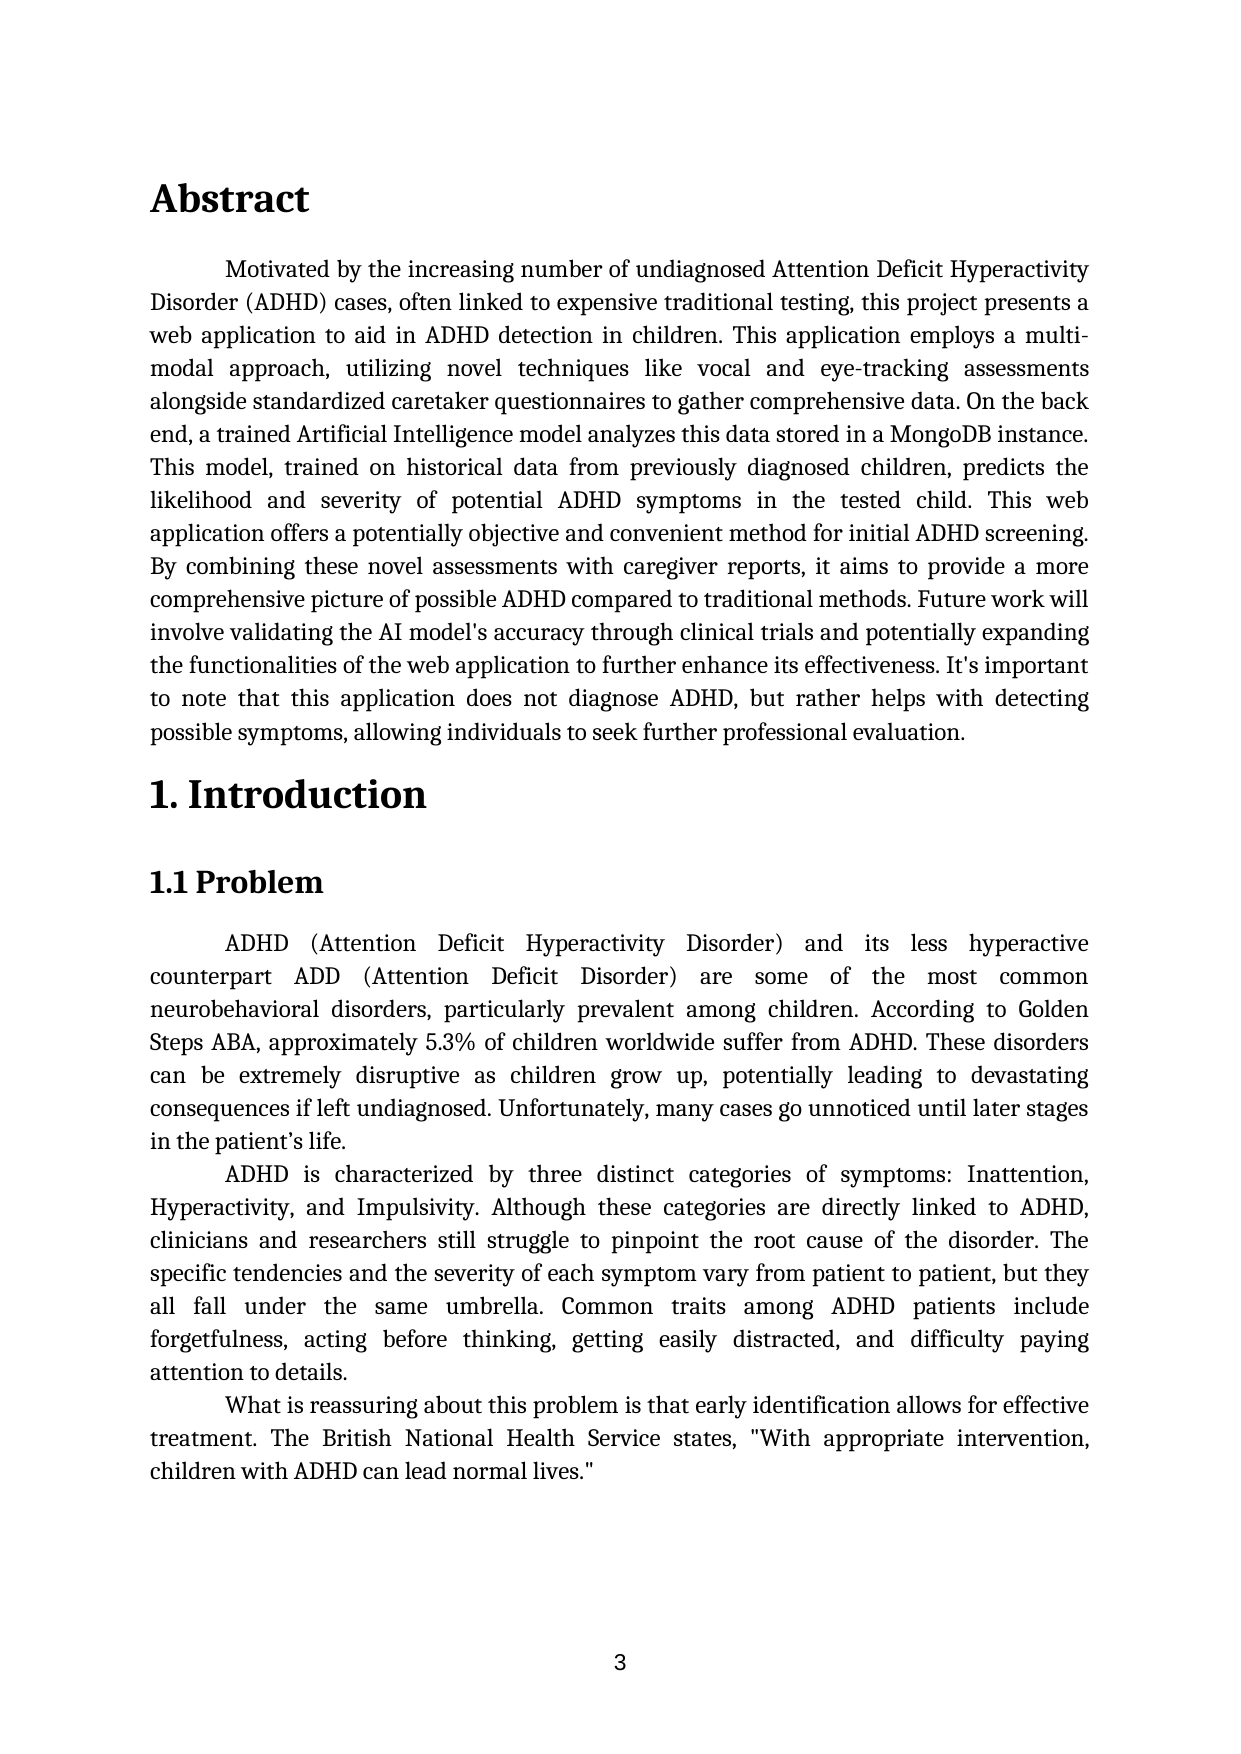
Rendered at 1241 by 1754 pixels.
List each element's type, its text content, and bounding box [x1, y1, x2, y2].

text What is reassuring about this problem is that early identification allows for effective treatment. The British National Health Service states, "With appropriate intervention, children with ADHD can lead normal lives." [150, 1391, 1090, 1486]
text ADHD (Attention Deficit Hyperactivity Disorder) and its less hyperactive counterpart ADD (Attention Deficit Disorder) are some of the most common neurobehavioral disorders, particularly prevalent among children. According to Golden Steps ABA, approximately 5.3% of children worldwide suffer from ADHD. These disorders can be extremely disruptive as children grow up, potentially leading to devastating consequences if left undiagnosed. Unfortunately, many cases go unnoticed until later stages in the patient’s life. [150, 929, 1090, 1156]
text ADHD is characterized by three distinct categories of symptoms: Inattention, Hyperactivity, and Impulsivity. Although these categories are directly linked to ADHD, clinicians and researchers still struggle to pinpoint the root cause of the disorder. The specific tendencies and the severity of each symptom vary from patient to patient, but they all fall under the same umbrella. Common traits among ADHD patients include forgetfulness, acting before thinking, getting easily distracted, and difficulty paying attention to details. [150, 1160, 1090, 1387]
subtitle Abstract [150, 175, 1090, 223]
subtitle 1.1 Problem [150, 864, 1090, 902]
text Motivated by the increasing number of undiagnosed Attention Deficit Hyperactivity Disorder (ADHD) cases, often linked to expensive traditional testing, this project presents a web application to aid in ADHD detection in children. This application employs a multi-modal approach, utilizing novel techniques like vocal and eye-tracking assessments alongside standardized caretaker questionnaires to gather comprehensive data. On the back end, a trained Artificial Intelligence model analyzes this data stored in a MongoDB instance. This model, trained on historical data from previously diagnosed children, predicts the likelihood and severity of potential ADHD symptoms in the tested child. This web application offers a potentially objective and convenient method for initial ADHD screening. By combining these novel assessments with caregiver reports, it aims to provide a more comprehensive picture of possible ADHD compared to traditional methods. Future work will involve validating the AI model's accuracy through clinical trials and potentially expanding the functionalities of the web application to further enhance its effectiveness. It's important to note that this application does not diagnose ADHD, but rather helps with detecting possible symptoms, allowing individuals to seek further professional evaluation. [150, 255, 1090, 746]
subtitle 1. Introduction [150, 771, 1090, 819]
